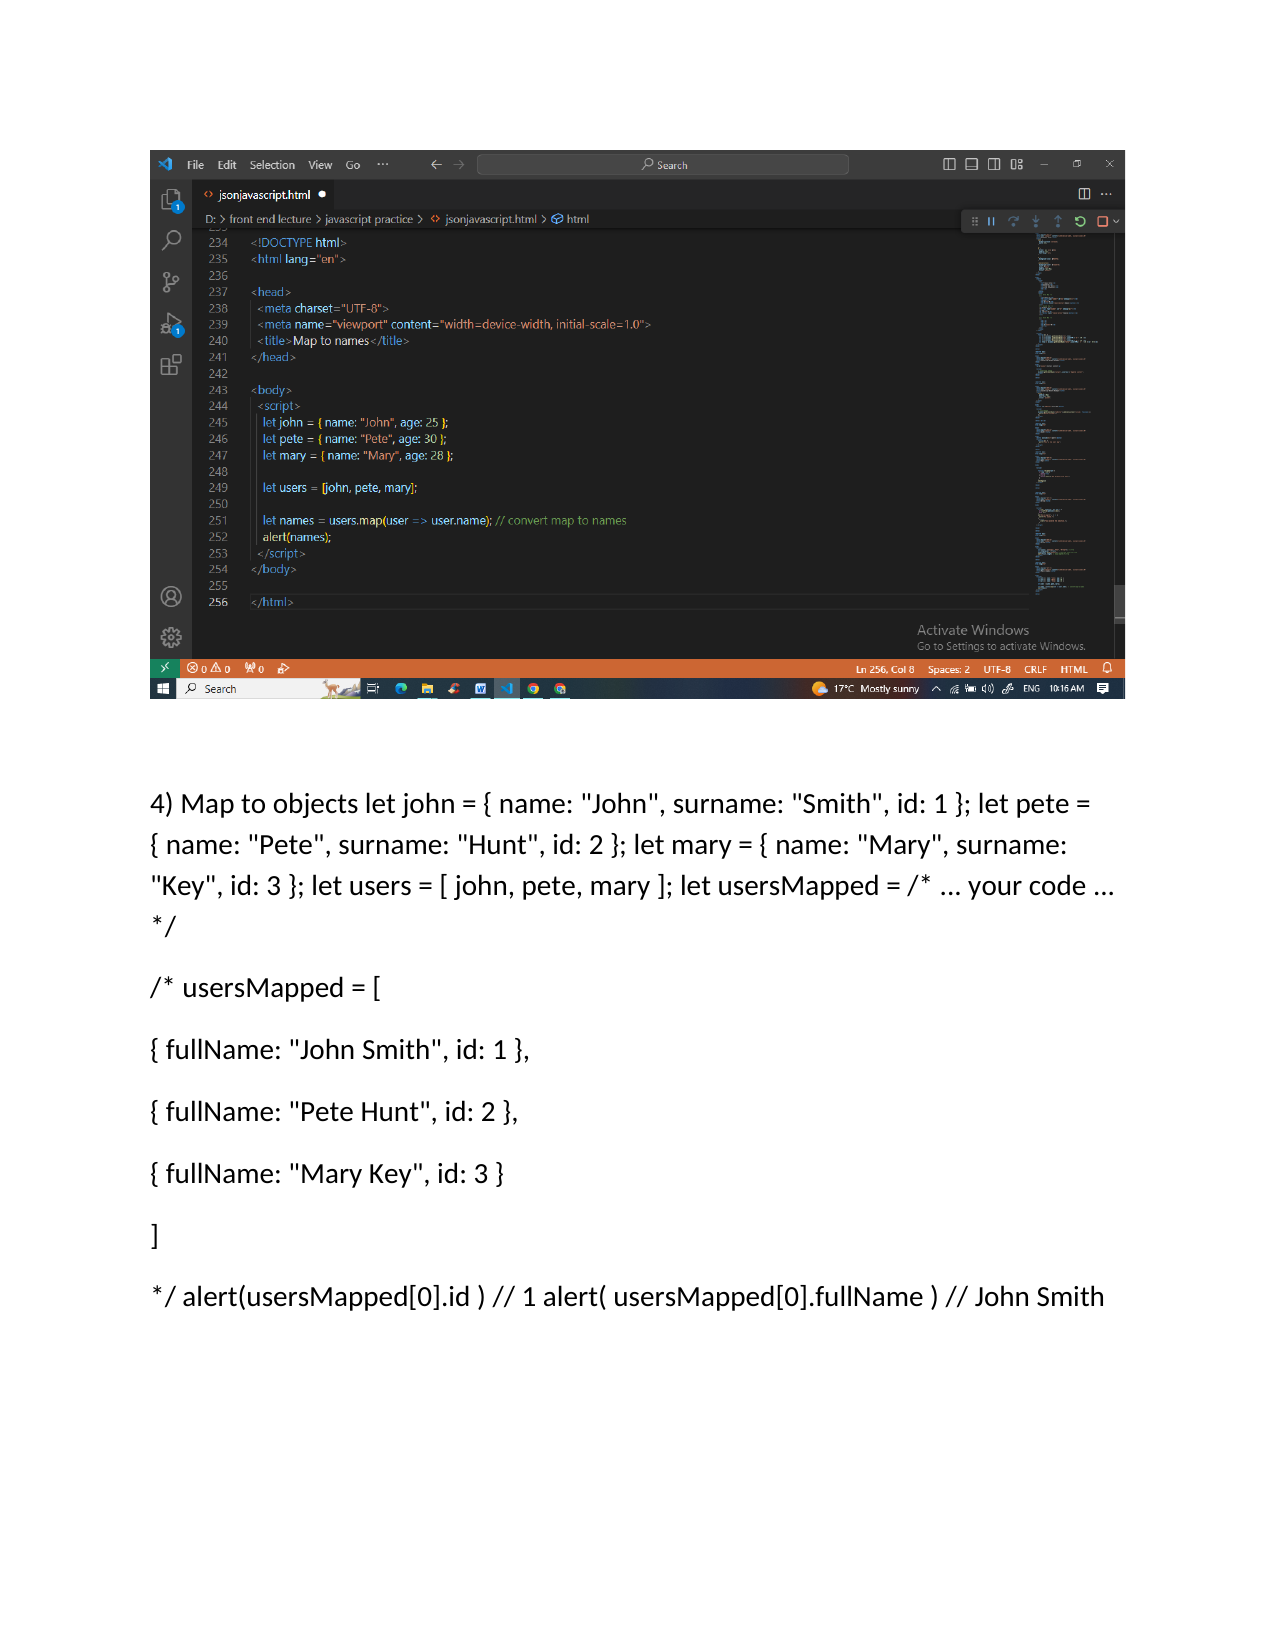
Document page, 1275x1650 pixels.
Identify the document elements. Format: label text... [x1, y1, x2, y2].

picture [150, 150, 1125, 699]
text */ alert(usersMapped[0].id ) // 1 alert( usersMapped[0].fullName ) // John Smith [150, 1278, 1125, 1314]
text { fullName: "John Smith", id: 1 }, [150, 1031, 1125, 1067]
text /* usersMapped = [ [150, 969, 1125, 1005]
text 4) Map to objects let john = { name: "John", surname: "Smith", id: 1 }; let pete = { name: "Pete", surname: "Hunt", id: 2 }; let mary = { name: "Mary", surname: "Key", id: 3 }; let users = [ john, pete, mary ]; let usersMapped = /* ... your code ... */ [150, 785, 1125, 943]
text { fullName: "Pete Hunt", id: 2 }, [150, 1093, 1125, 1129]
text { fullName: "Mary Key", id: 3 } [150, 1155, 1125, 1190]
text ] [150, 1217, 1125, 1252]
